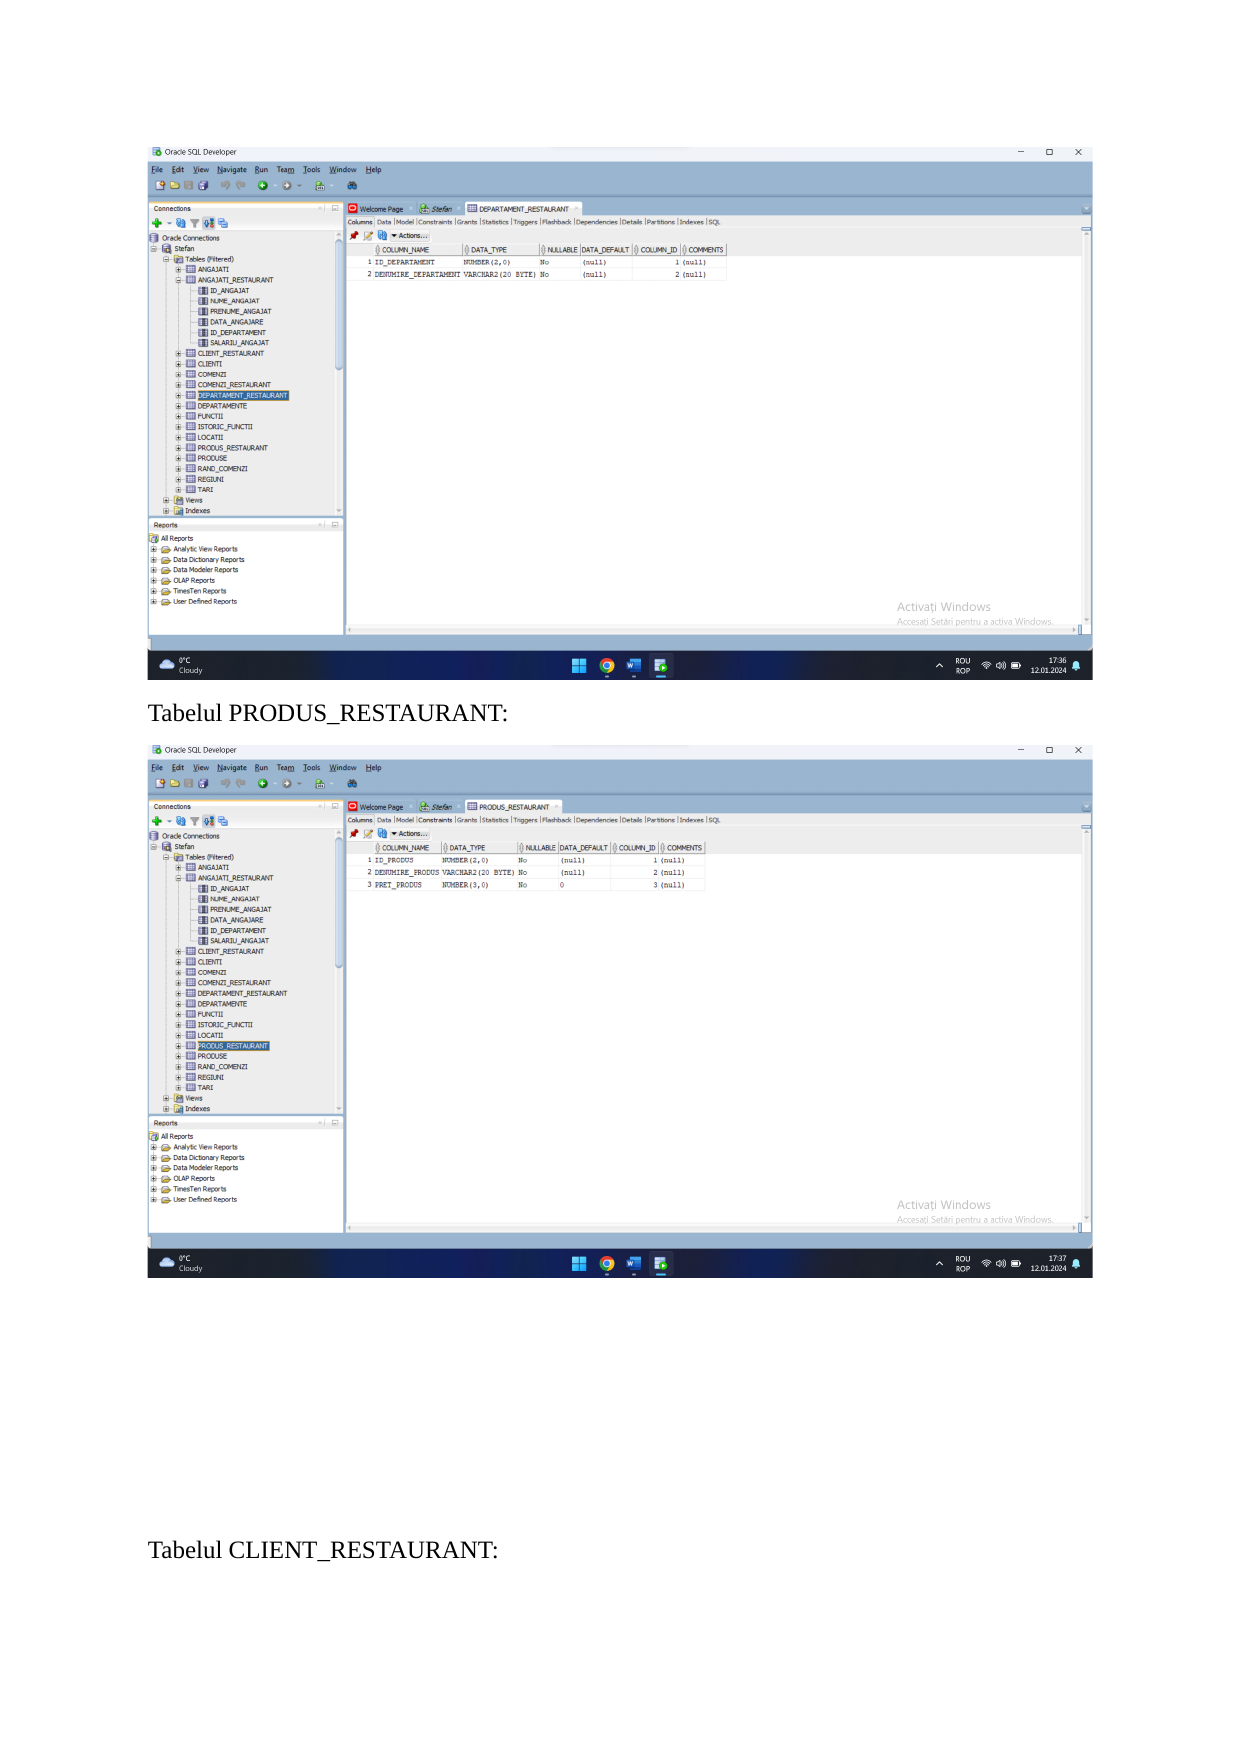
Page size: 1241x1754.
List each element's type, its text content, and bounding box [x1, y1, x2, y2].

picture [147, 147, 1093, 680]
text Tabelul CLIENT_RESTAURANT: [148, 1535, 1093, 1563]
picture [147, 745, 1093, 1278]
text Tabelul PRODUS_RESTAURANT: [148, 698, 1093, 727]
